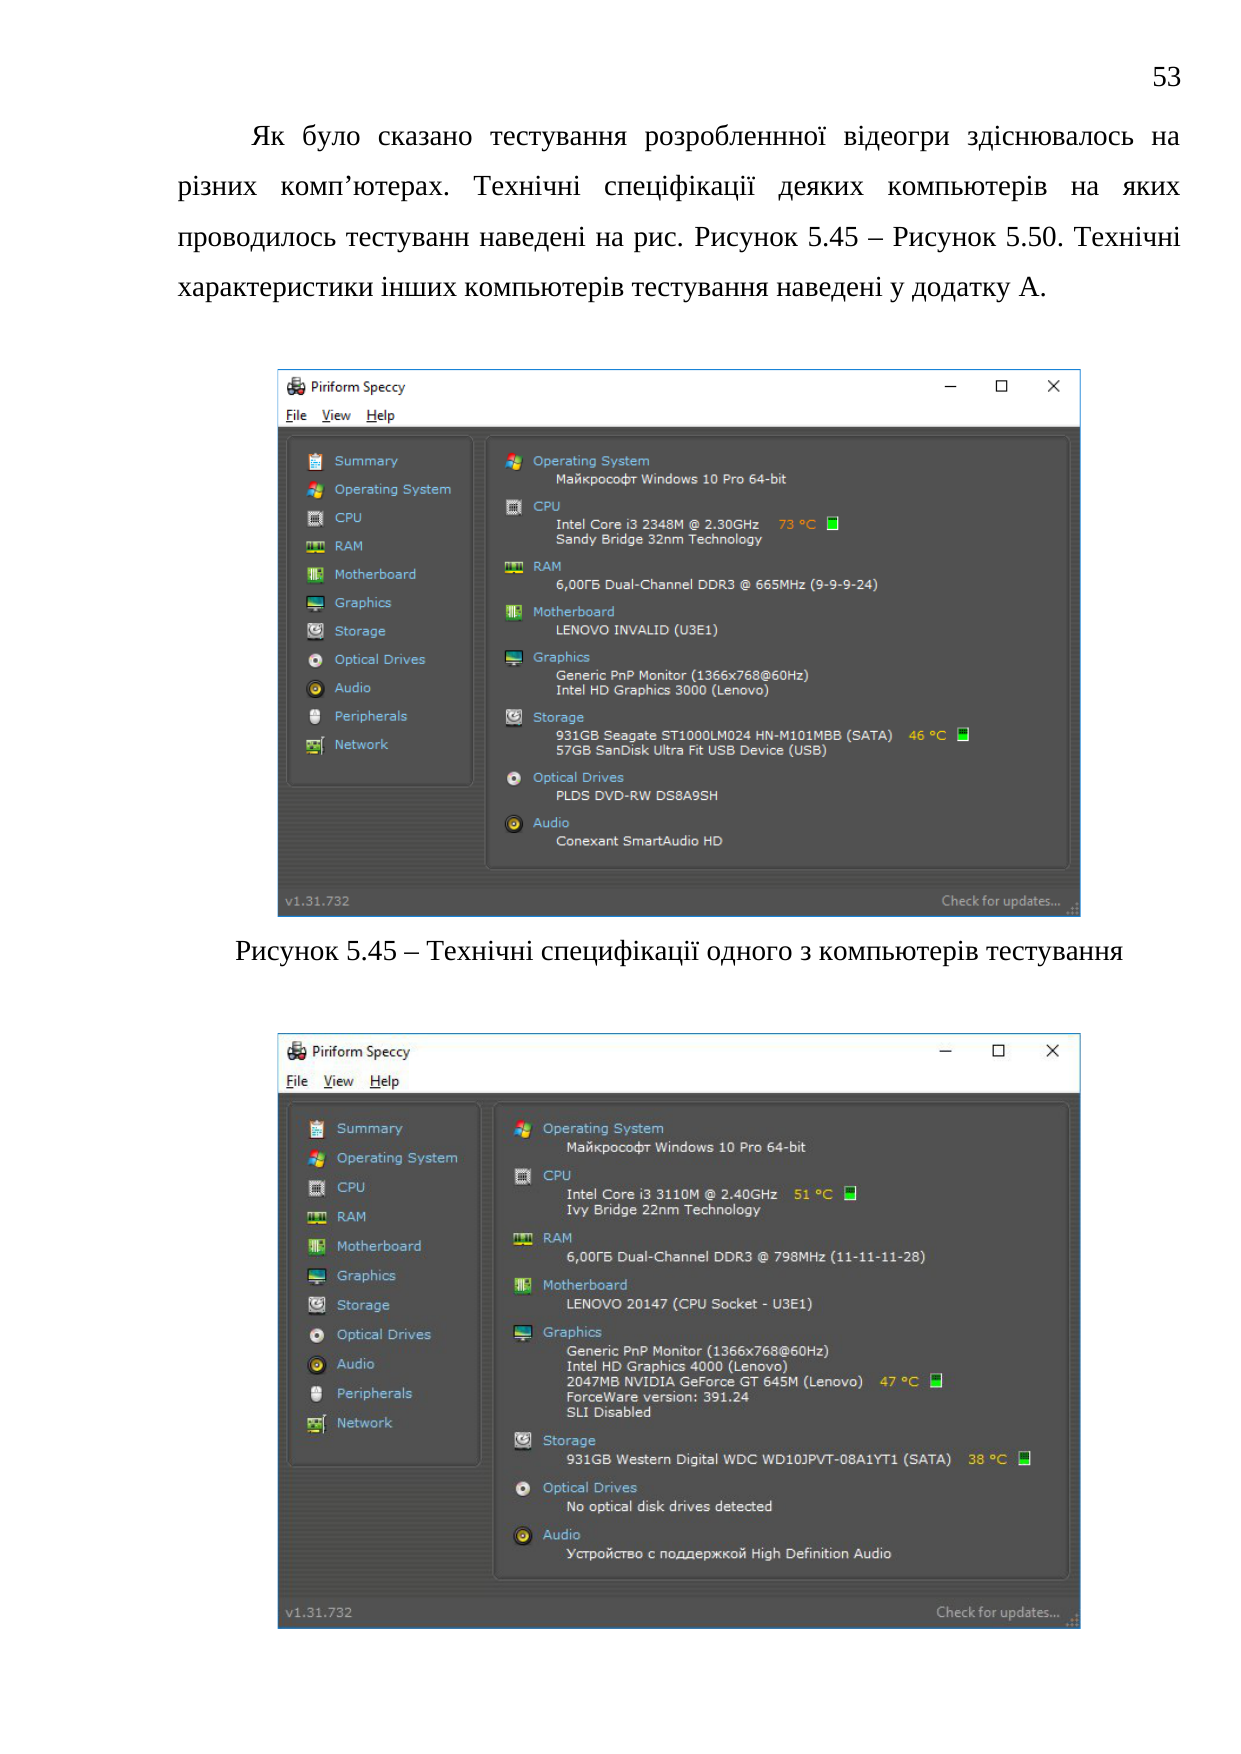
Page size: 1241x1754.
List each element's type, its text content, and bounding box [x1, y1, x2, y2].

picture [277, 369, 1081, 917]
picture [277, 1033, 1081, 1629]
